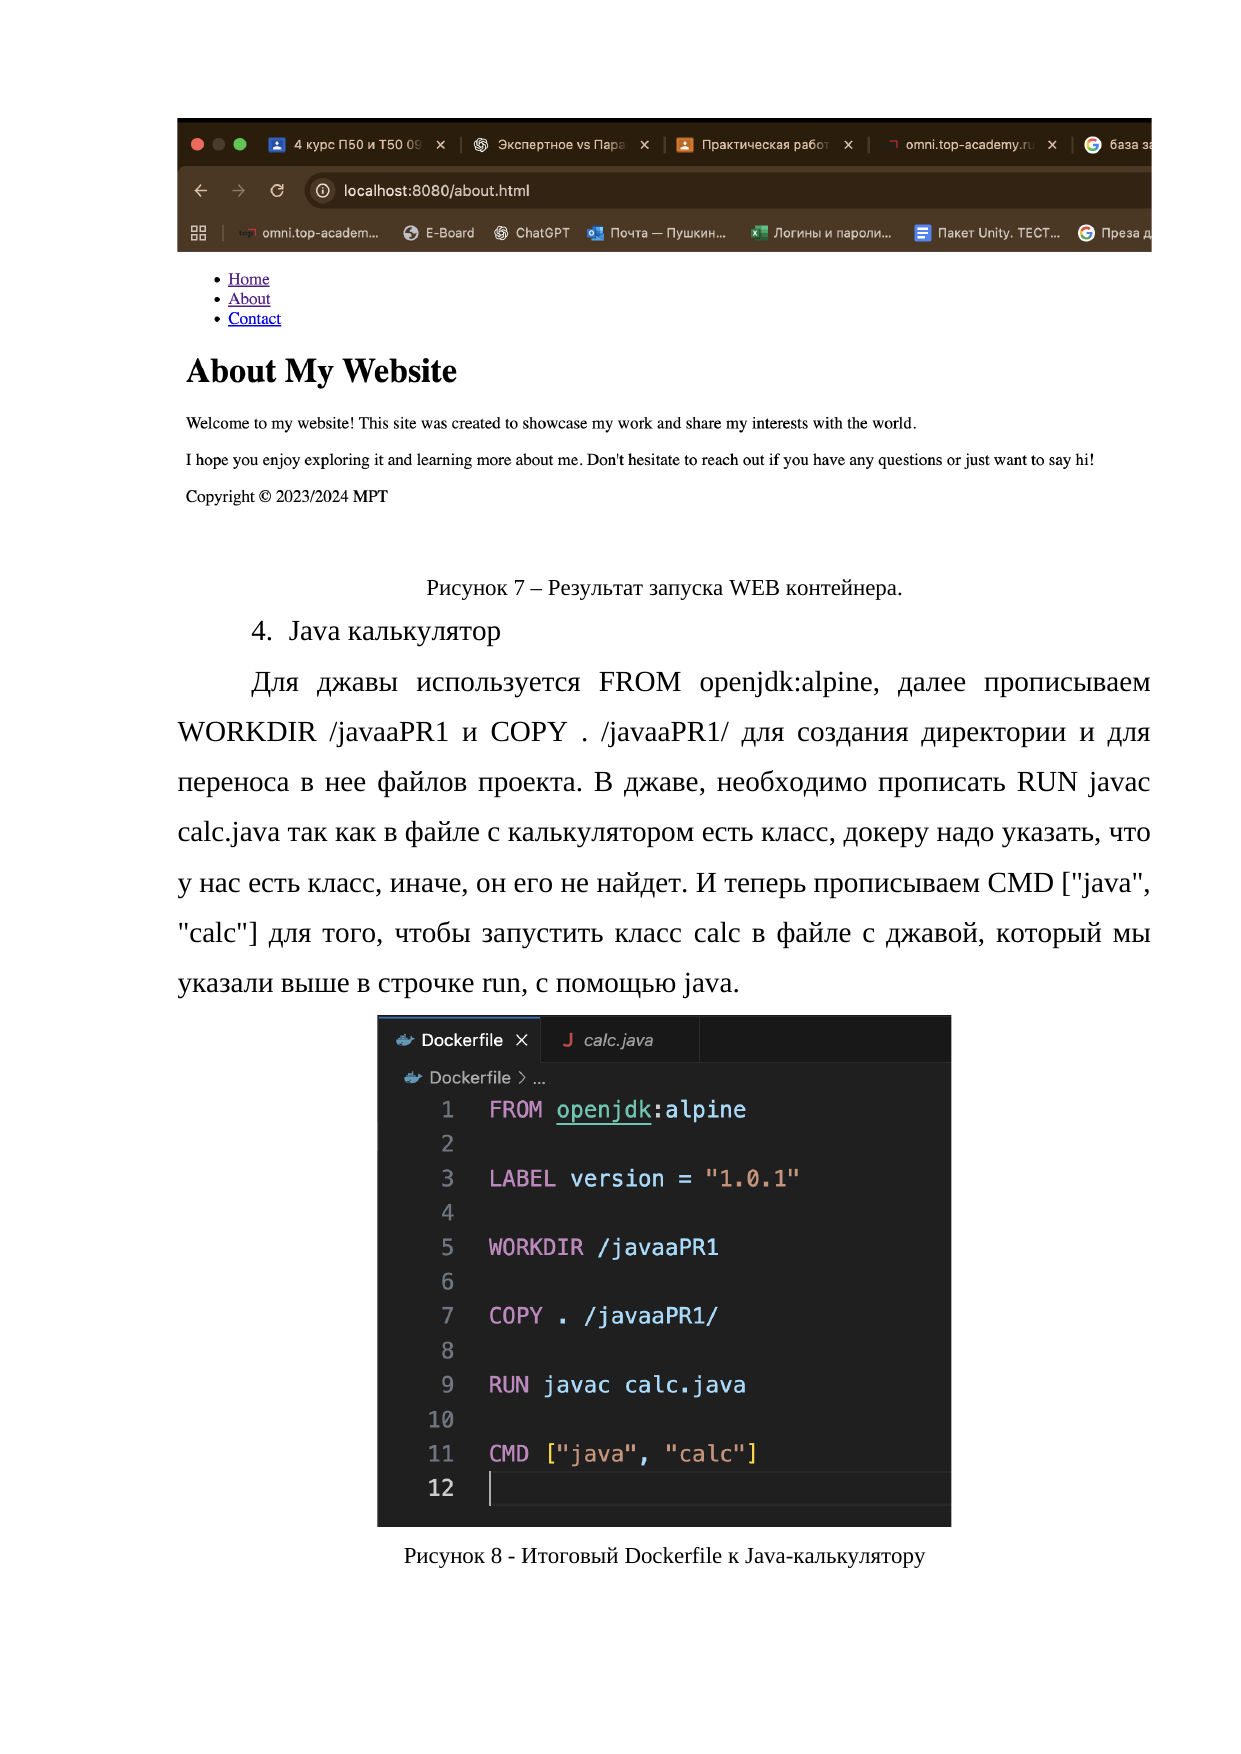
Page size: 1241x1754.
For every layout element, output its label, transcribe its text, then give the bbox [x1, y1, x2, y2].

text Рисунок 7 – Результат запуска WEB контейнера. [177, 574, 1152, 600]
picture [377, 1015, 952, 1527]
list Java калькулятор [251, 613, 1152, 647]
text Для джавы используется FROM openjdk:alpine, далее прописываем WORKDIR /javaaPR1 и COPY . /javaaPR1/ для создания директории и для переноса в нее файлов проекта. В джаве, необходимо прописать RUN javac calc.java так как в файле с калькулятором есть класс, докеру надо указать, что у нас есть класс, иначе, он его не найдет. И теперь прописываем CMD ["java", "calc"] для того, чтобы запустить класс calc в файле с джавой, который мы указали выше в строчке run, с помощью java. [177, 664, 1152, 999]
text Рисунок 8 - Итоговый Dockerfile к Java-калькулятору [177, 1542, 1152, 1568]
picture [177, 118, 1152, 559]
